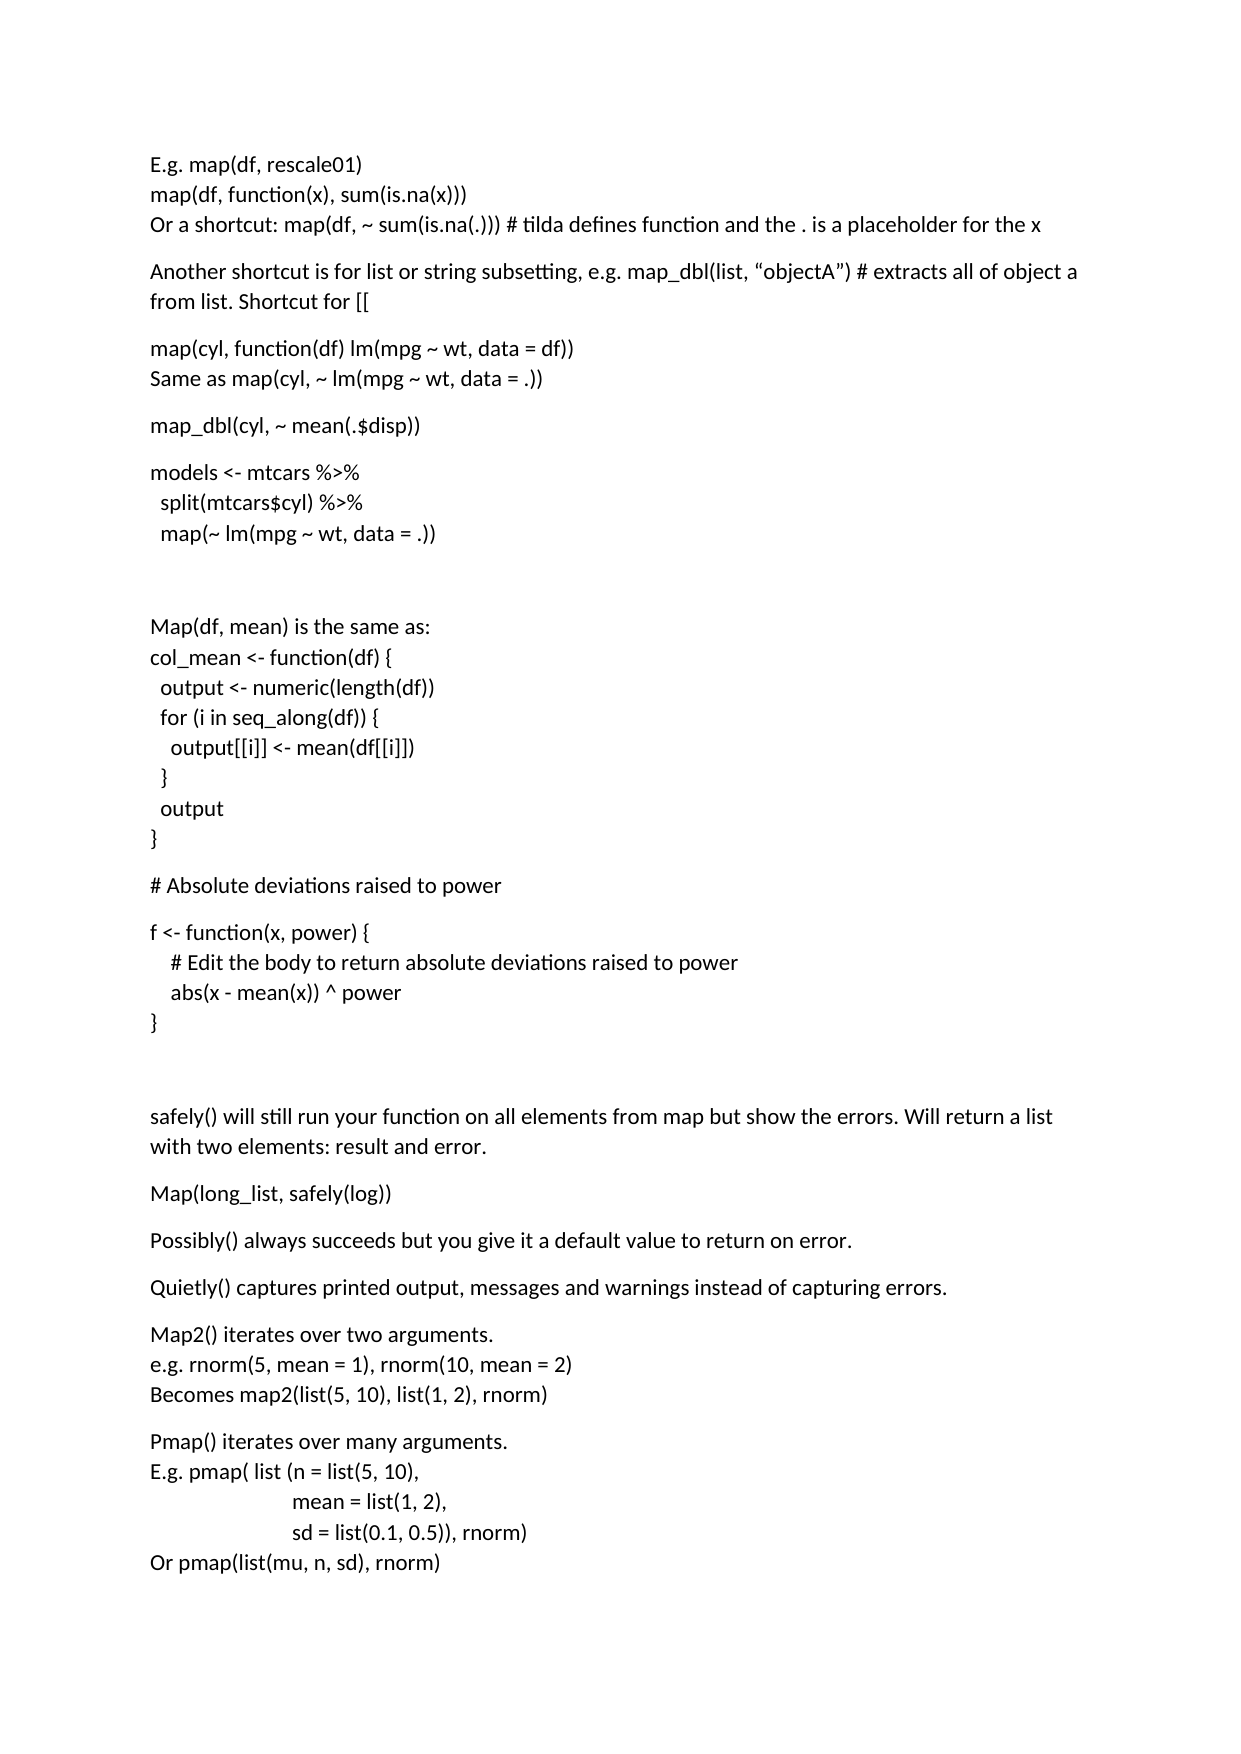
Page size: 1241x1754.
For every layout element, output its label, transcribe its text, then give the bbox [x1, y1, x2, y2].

text Map(long_list, safely(log)) [150, 1179, 1090, 1207]
text map(cyl, function(df) lm(mpg ~ wt, data = df)) Same as map(cyl, ~ lm(mpg ~ wt, data = .)) [150, 334, 1090, 393]
text Map2() iterates over two arguments. e.g. rnorm(5, mean = 1), rnorm(10, mean = 2) Becomes map2(list(5, 10), list(1, 2), rnorm) [150, 1320, 1090, 1408]
text Map(df, mean) is the same as: col_mean <- function(df) { output <- numeric(length(df)) for (i in seq_along(df)) { output[[i]] <- mean(df[[i]]) } output } [150, 612, 1090, 852]
text Pmap() iterates over many arguments. E.g. pmap( list (n = list(5, 10), mean = list(1, 2), sd = list(0.1, 0.5)), rnorm) Or pmap(list(mu, n, sd), rnorm) [150, 1427, 1090, 1576]
text map_dbl(cyl, ~ mean(.$disp)) [150, 411, 1090, 439]
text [150, 150, 1090, 238]
text Another shortcut is for list or string subsetting, e.g. map_dbl(list, “objectA”) # extracts all of object a from list. Shortcut for [[ [150, 257, 1090, 316]
text Possibly() always succeeds but you give it a default value to return on error. [150, 1226, 1090, 1254]
text Quietly() captures printed output, messages and warnings instead of capturing errors. [150, 1273, 1090, 1301]
text models <- mtcars %>% split(mtcars$cyl) %>% map(~ lm(mpg ~ wt, data = .)) [150, 458, 1090, 547]
text f <- function(x, power) { # Edit the body to return absolute deviations raised to power abs(x - mean(x)) ^ power } [150, 918, 1090, 1036]
text # Absolute deviations raised to power [150, 871, 1090, 899]
text safely() will still run your function on all elements from map but show the errors. Will return a list with two elements: result and error. [150, 1102, 1090, 1160]
